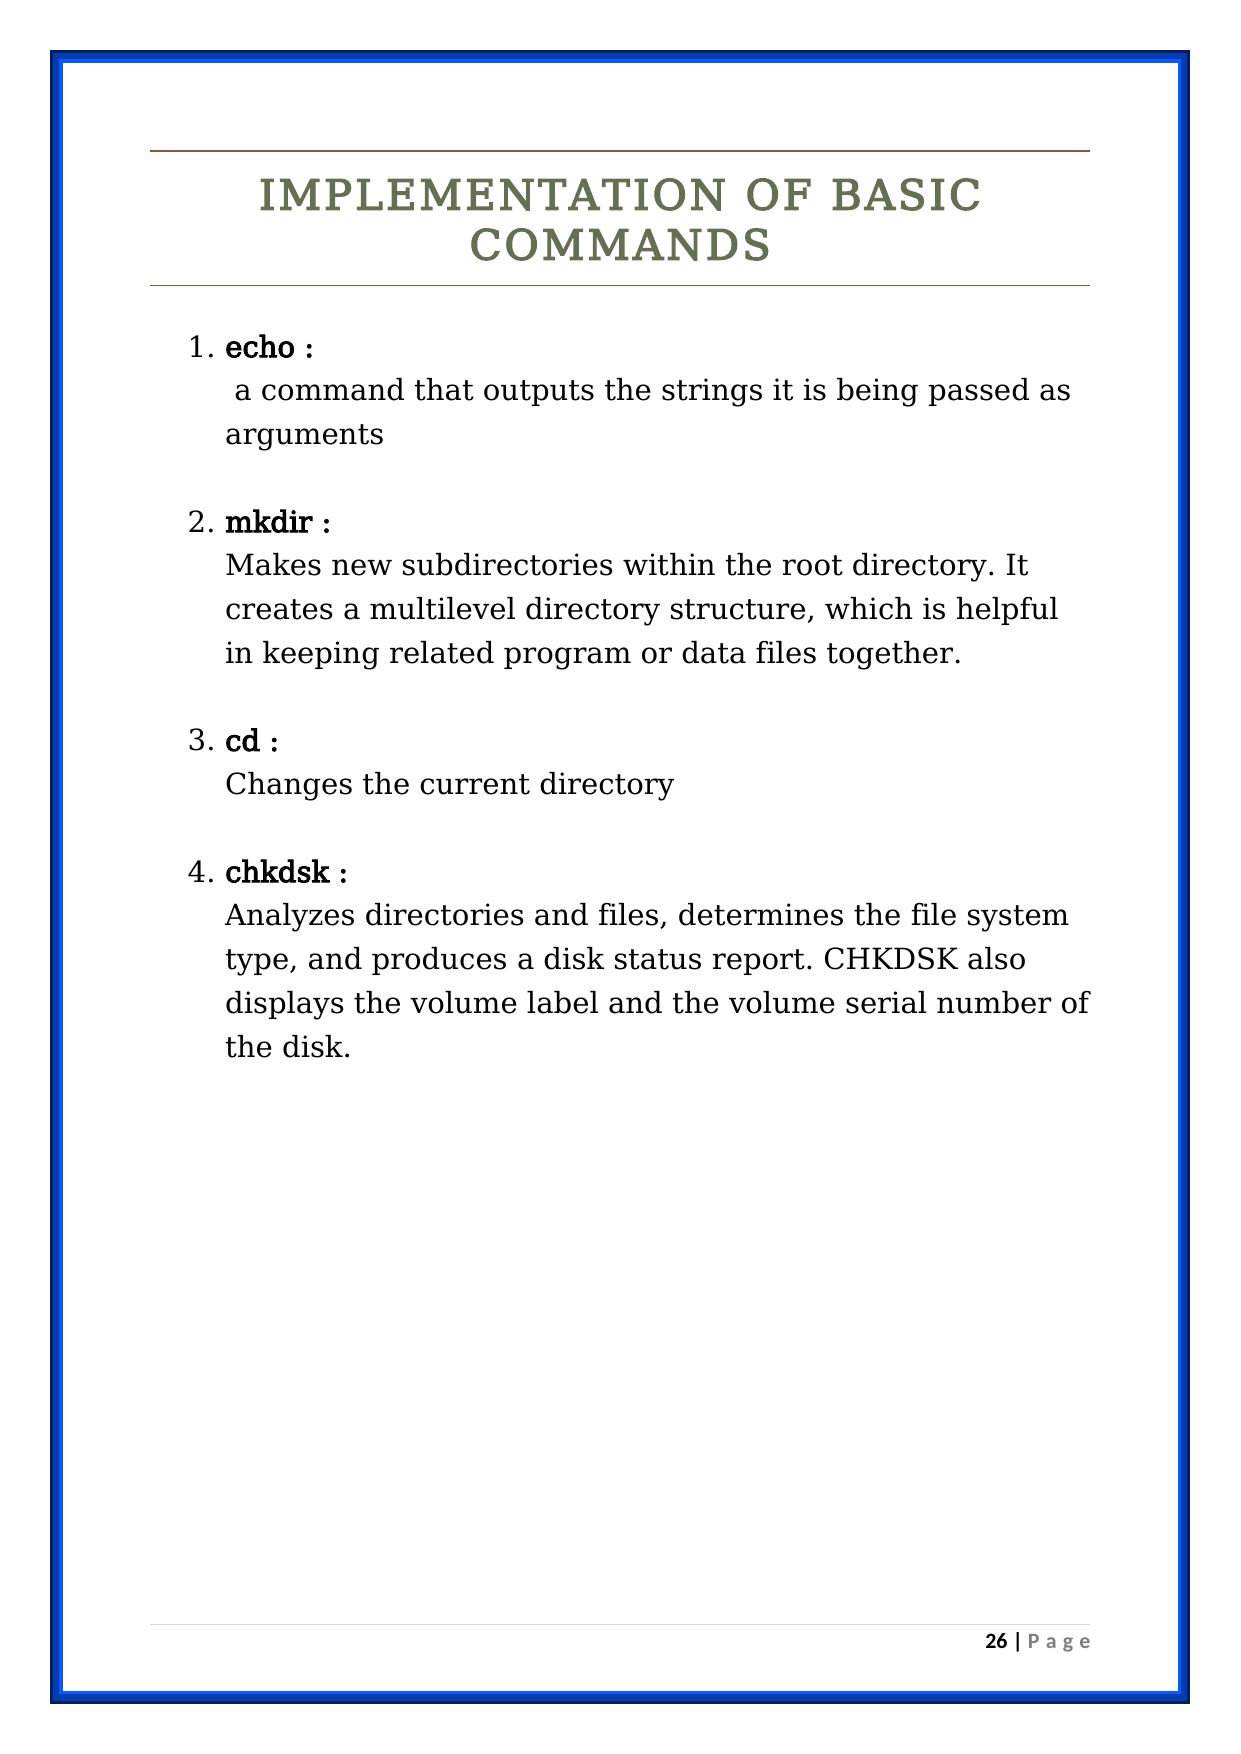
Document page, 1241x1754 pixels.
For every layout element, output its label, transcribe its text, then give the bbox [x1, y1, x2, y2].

list a command that outputs the strings it is being passed as arguments [225, 372, 1090, 451]
list Makes new subdirectories within the root directory. It creates a multilevel directory structure, which is helpful in keeping related program or data files together. [225, 547, 1090, 669]
list Changes the current directory [225, 766, 1090, 801]
title IMPLEMENTATION OF BASIC COMMANDS [150, 152, 1090, 285]
list mkdir : [187, 503, 1090, 538]
list echo : [187, 328, 1090, 363]
list cd : [187, 722, 1090, 757]
list chkdsk : [187, 853, 1090, 888]
list Analyzes directories and files, determines the file system type, and produces a disk status report. CHKDSK also displays the volume label and the volume serial number of the disk. [225, 897, 1090, 1063]
